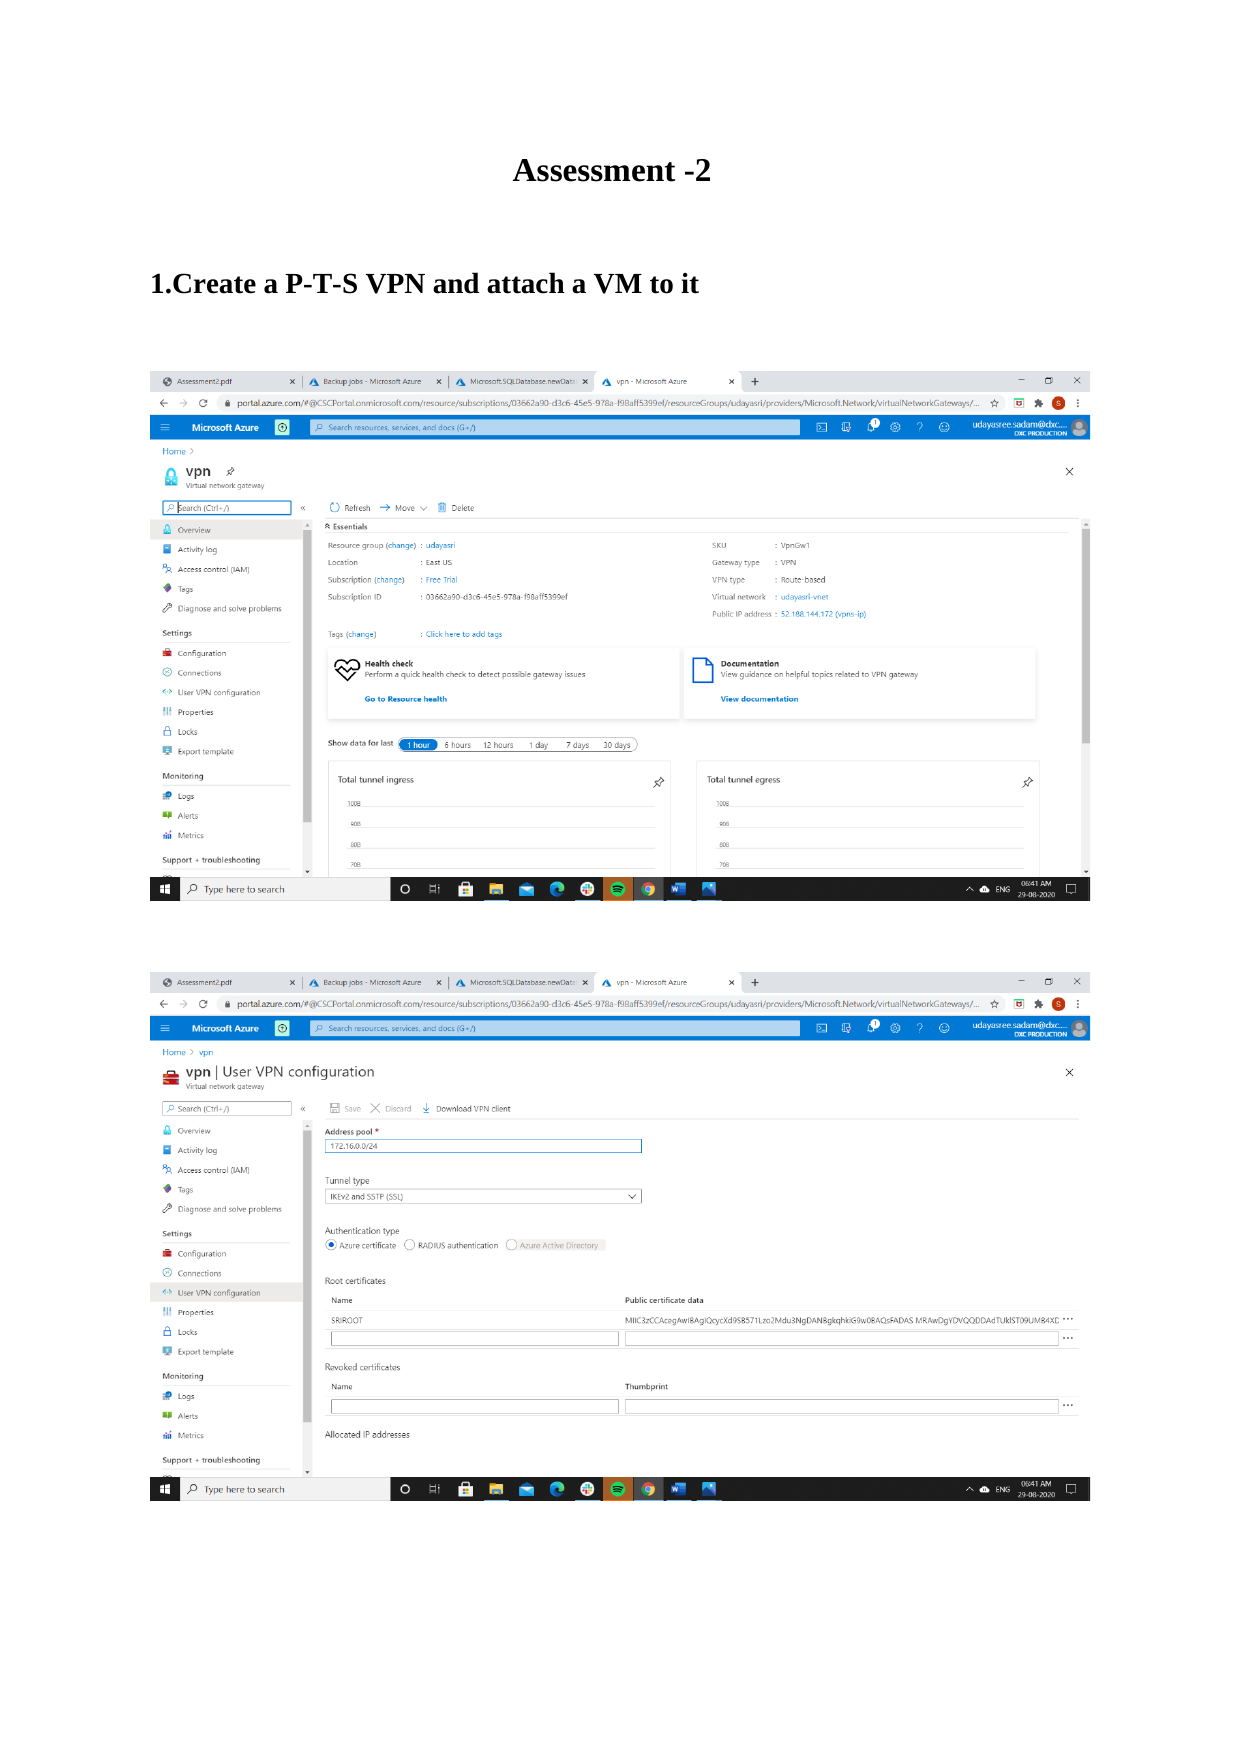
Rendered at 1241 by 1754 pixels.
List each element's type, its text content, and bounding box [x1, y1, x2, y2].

picture [150, 972, 1091, 1501]
text Assessment -2 [150, 150, 1090, 188]
picture [150, 371, 1091, 901]
text 1.Create a P-T-S VPN and attach a VM to it [150, 266, 1090, 299]
